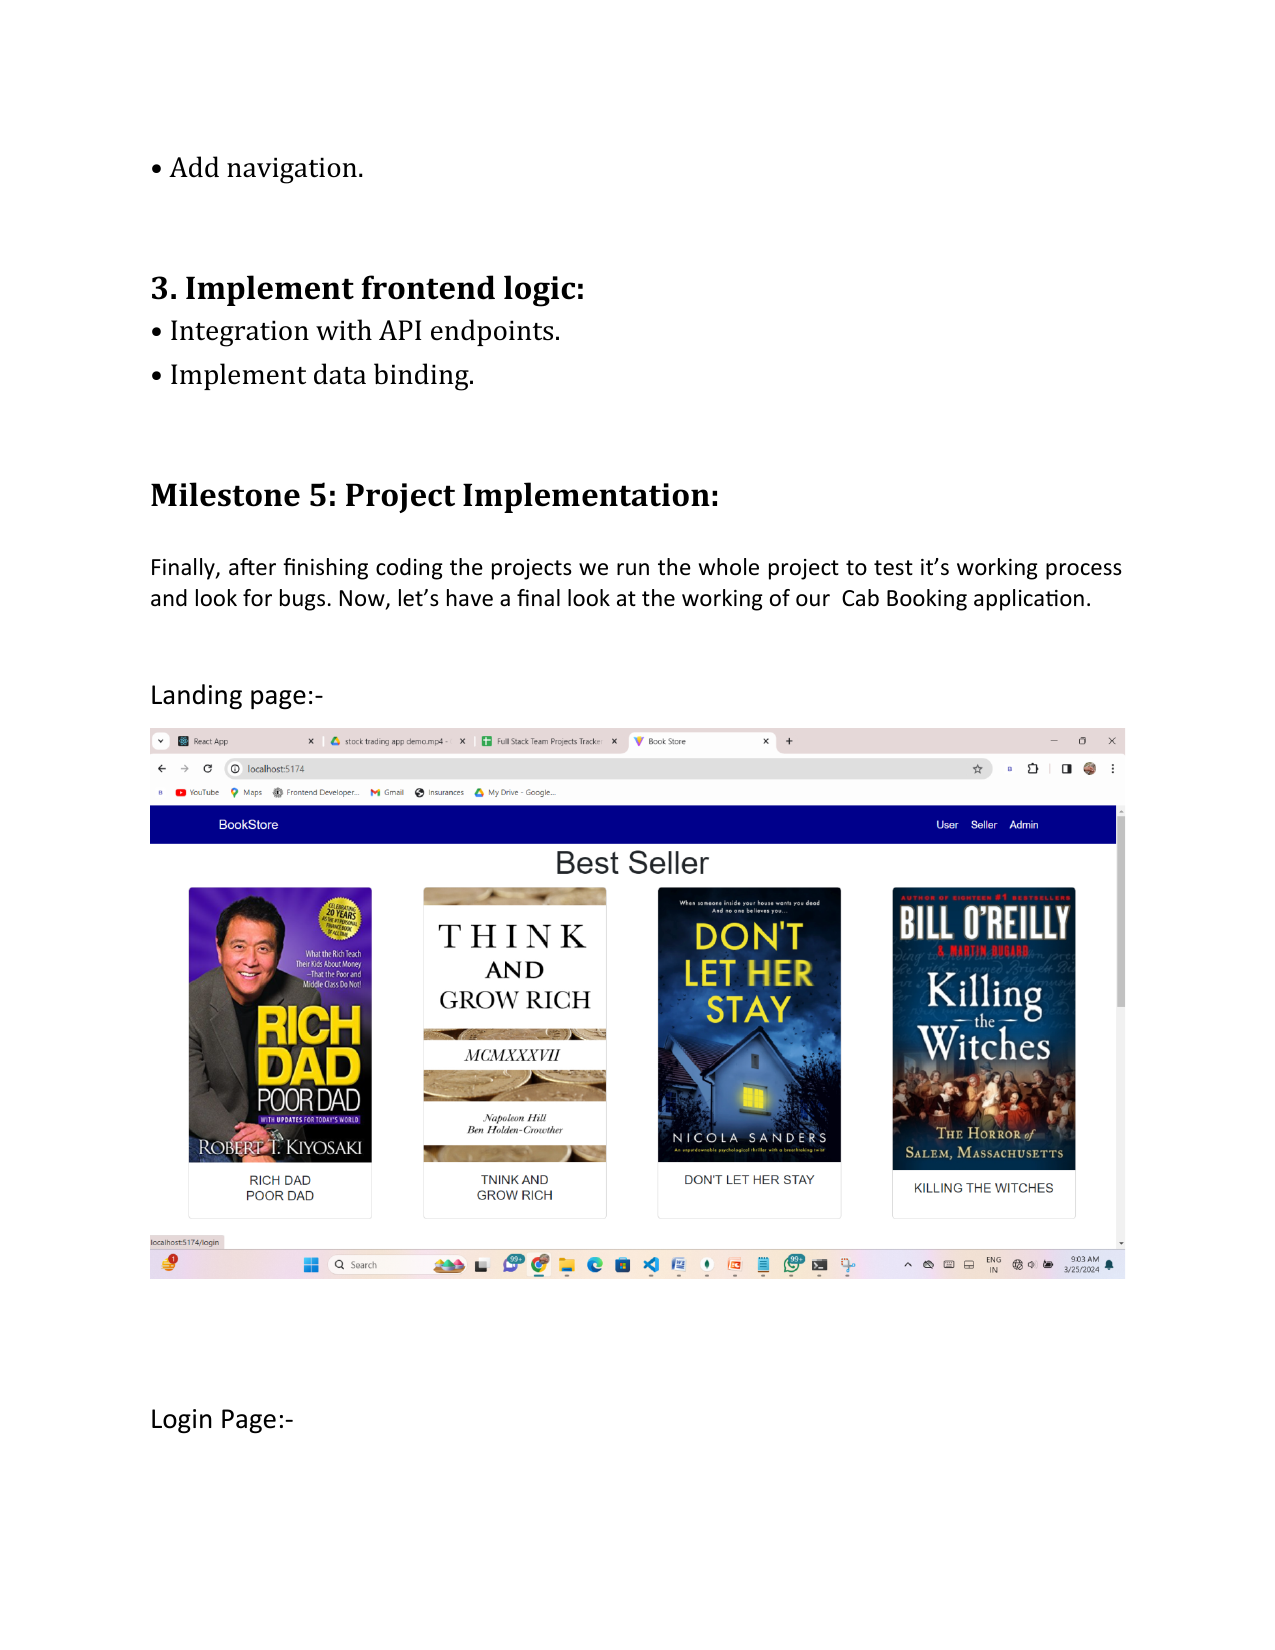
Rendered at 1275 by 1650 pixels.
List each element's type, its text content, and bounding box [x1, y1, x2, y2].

text • Add navigation. [150, 150, 1125, 184]
text 3. Implement frontend logic: [150, 268, 1125, 307]
picture [150, 728, 1125, 1279]
text • Implement data binding. [150, 357, 1125, 391]
text • Integration with API endpoints. [150, 313, 1125, 347]
text Landing page:- [150, 676, 1125, 712]
text Finally, after finishing coding the projects we run the whole project to test it’s working process and look for bugs. Now, let’s have a final look at the working of our Cab Booking application. [150, 552, 1125, 613]
text Milestone 5: Project Implementation: [150, 474, 1125, 513]
text Login Page:- [150, 1400, 1125, 1435]
